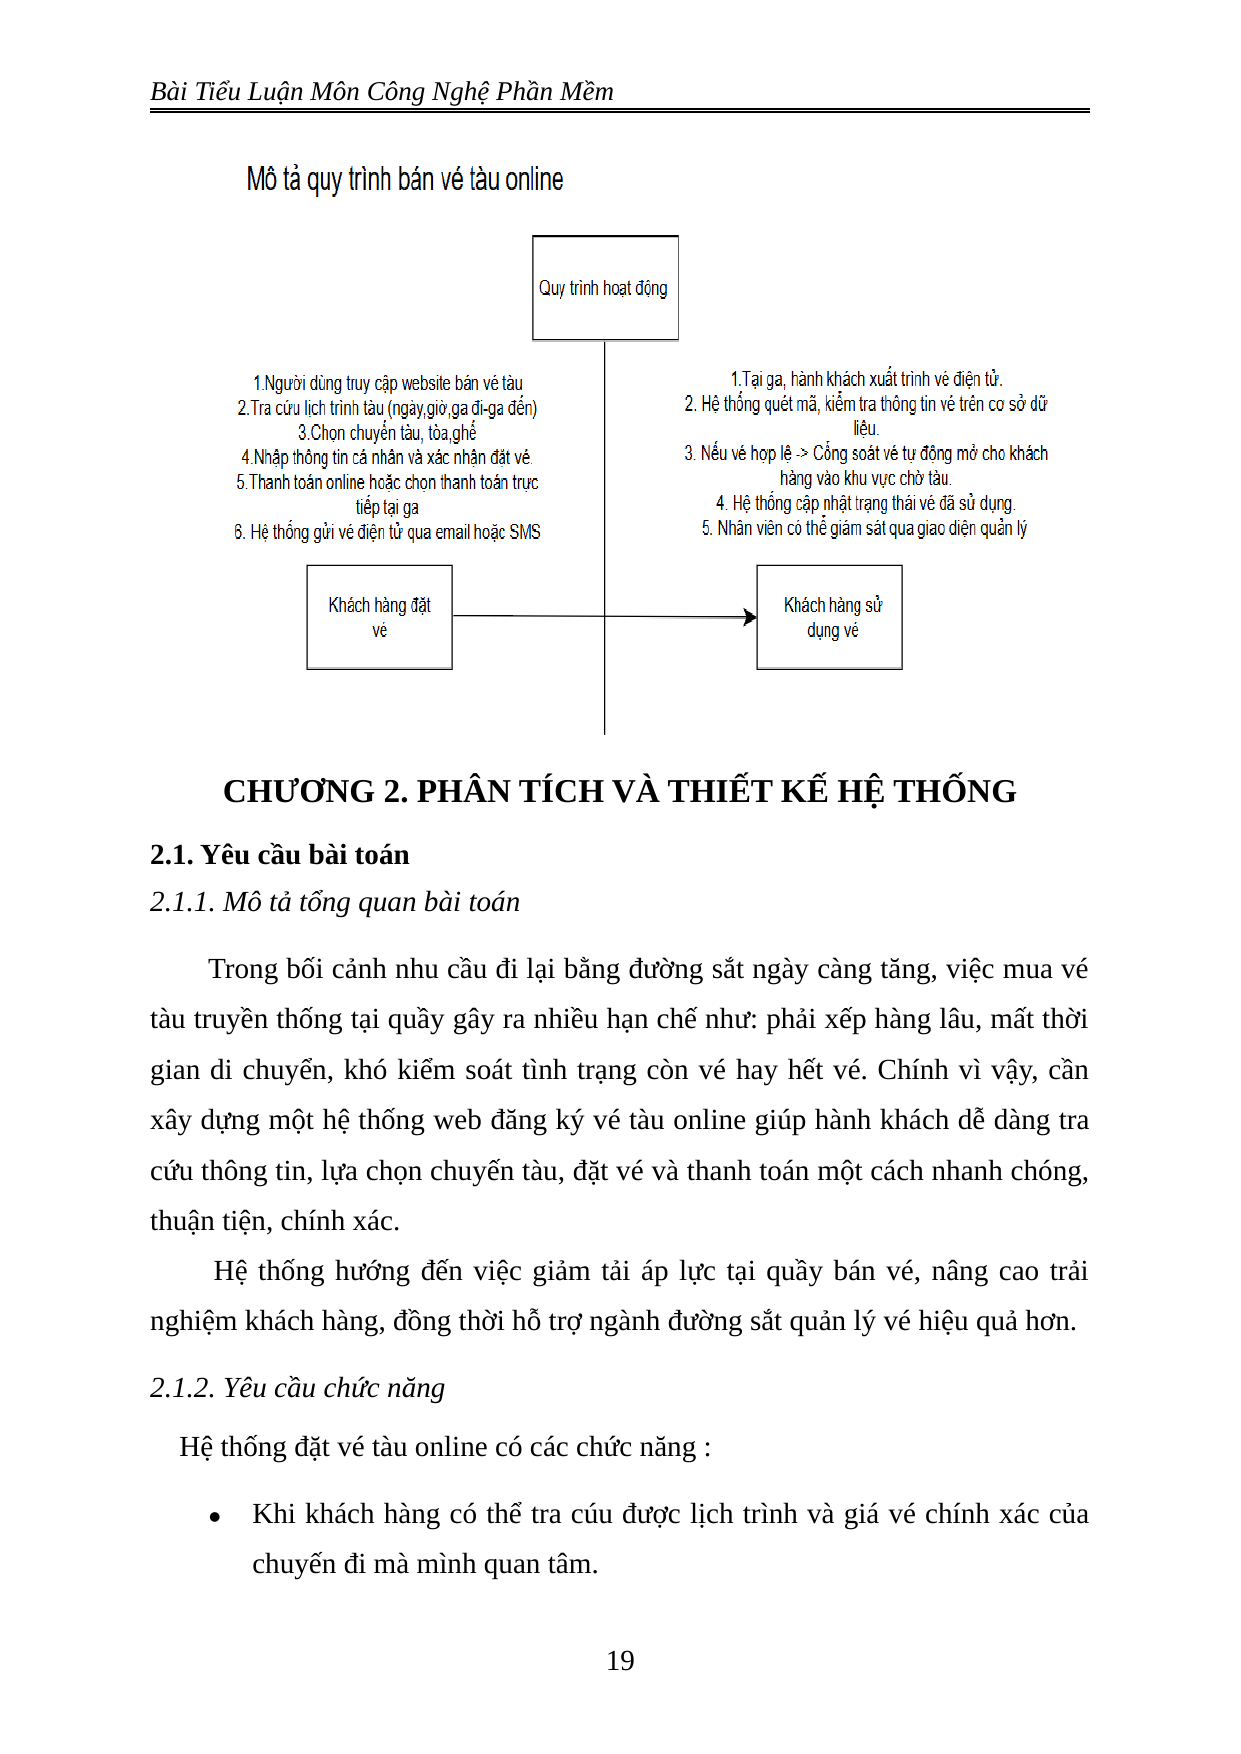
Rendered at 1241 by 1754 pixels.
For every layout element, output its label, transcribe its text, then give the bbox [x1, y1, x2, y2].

subtitle 2.1. Yêu cầu bài toán [150, 837, 1090, 870]
list Khi khách hàng có thể tra cúu được lịch trình và giá vé chính xác của chuyến đi mà mình quan tâm. [208, 1496, 1090, 1580]
subtitle 2.1.1. Mô tả tổng quan bài toán [150, 884, 1090, 917]
text Trong bối cảnh nhu cầu đi lại bằng đường sắt ngày càng tăng, việc mua vé tàu truyền thống tại quầy gây ra nhiều hạn chế như: phải xếp hàng lâu, mất thời gian di chuyển, khó kiểm soát tình trạng còn vé hay hết vé. Chính vì vậy, cần xây dựng một hệ thống web đăng ký vé tàu online giúp hành khách dễ dàng tra cứu thông tin, lựa chọn chuyến tàu, đặt vé và thanh toán một cách nhanh chóng, thuận tiện, chính xác. Hệ thống hướng đến việc giảm tải áp lực tại quầy bán vé, nâng cao trải nghiệm khách hàng, đồng thời hỗ trợ ngành đường sắt quản lý vé hiệu quả hơn. [150, 951, 1090, 1337]
picture [206, 150, 1063, 738]
subtitle 2.1.2. Yêu cầu chức năng [150, 1371, 1090, 1404]
subtitle CHƯƠNG 2. PHÂN TÍCH VÀ THIẾT KẾ HỆ THỐNG [150, 771, 1090, 809]
text Hệ thống đặt vé tàu online có các chức năng : [150, 1429, 1090, 1463]
